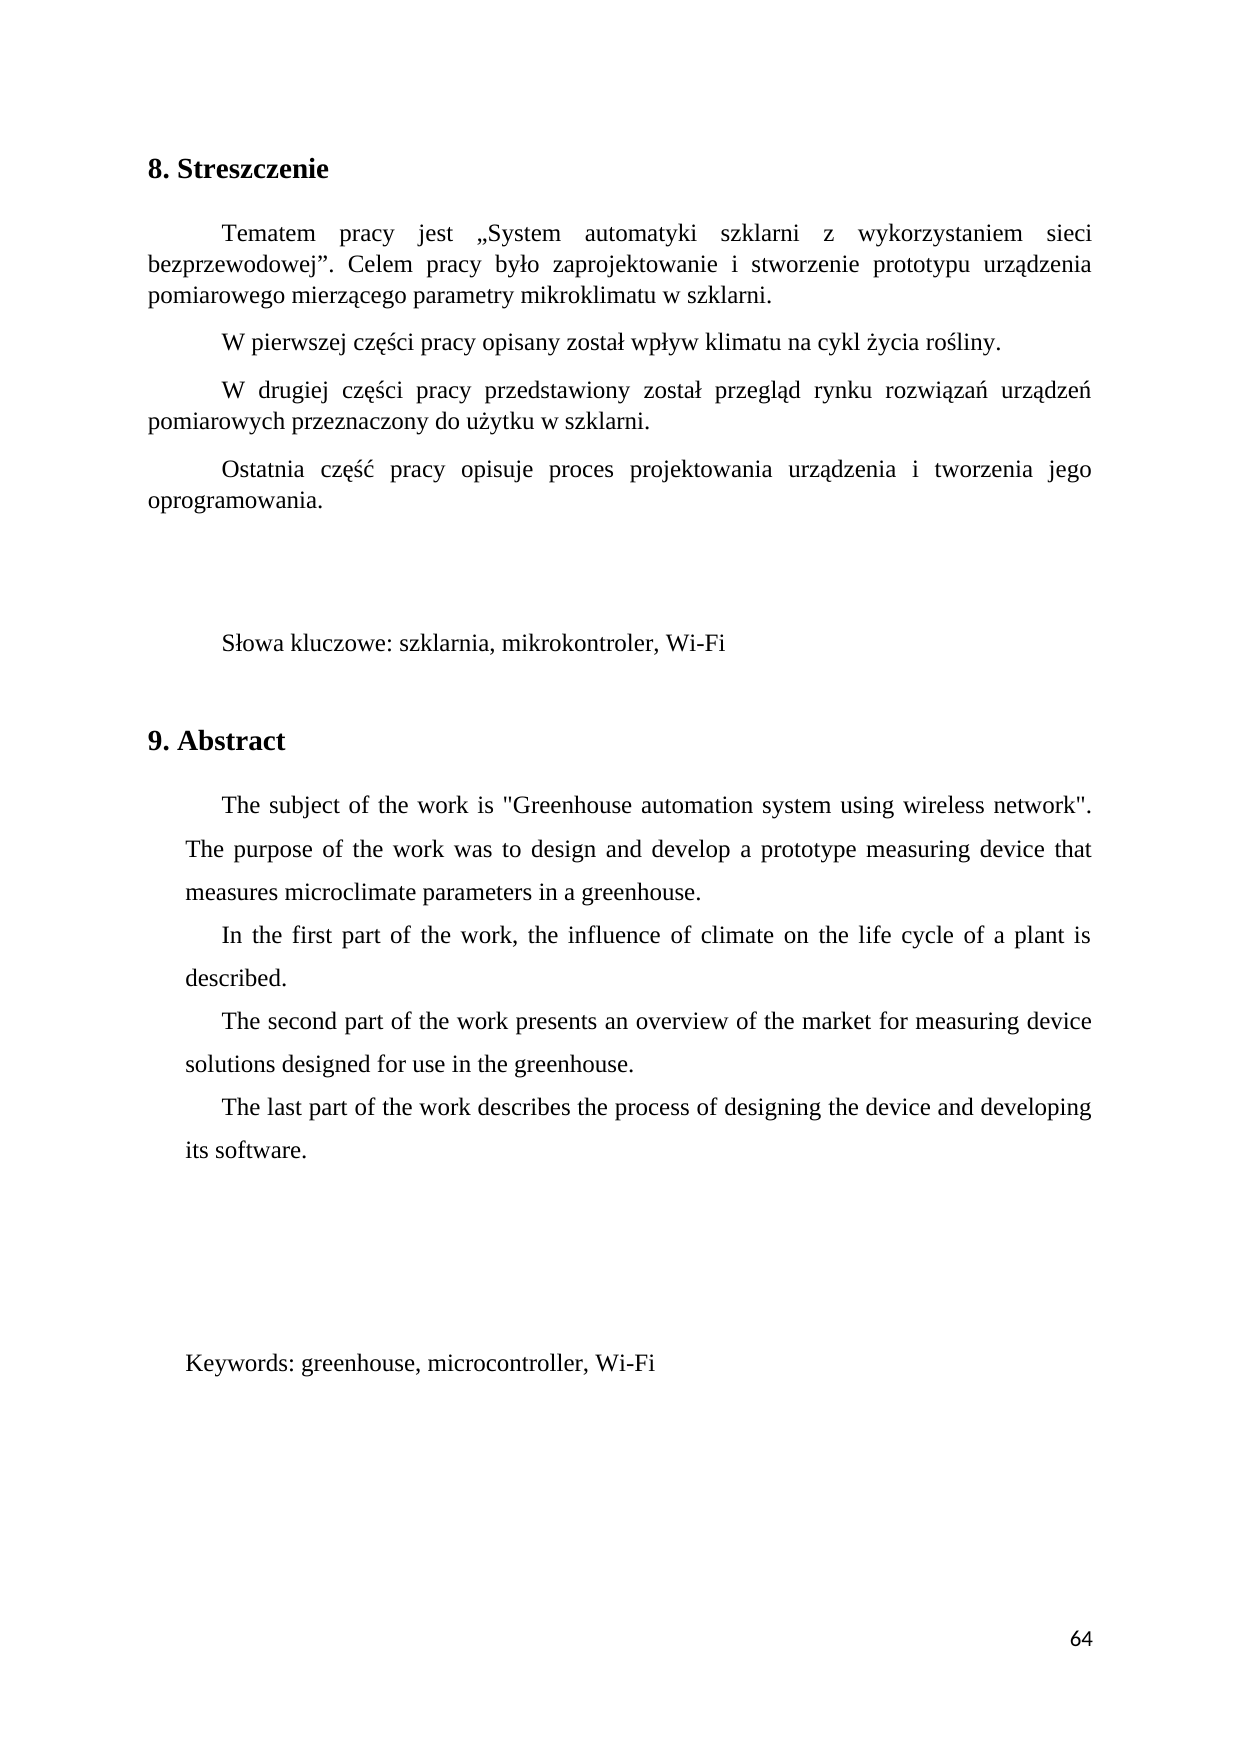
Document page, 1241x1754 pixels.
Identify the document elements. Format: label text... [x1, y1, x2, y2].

text 8. Streszczenie [148, 151, 1093, 184]
text W pierwszej części pracy opisany został wpływ klimatu na cykl życia rośliny. [148, 327, 1093, 356]
text Tematem pracy jest „System automatyki szklarni z wykorzystaniem sieci bezprzewodowej”. Celem pracy było zaprojektowanie i stworzenie prototypu urządzenia pomiarowego mierzącego parametry mikroklimatu w szklarni. [148, 218, 1093, 308]
list The subject of the work is "Greenhouse automation system using wireless network". The purpose of the work was to design and develop a prototype measuring device that measures microclimate parameters in a greenhouse. [185, 791, 1093, 906]
text W drugiej części pracy przedstawiony został przegląd rynku rozwiązań urządzeń pomiarowych przeznaczony do użytku w szklarni. [148, 375, 1093, 435]
list The last part of the work describes the process of designing the device and developing its software. [185, 1092, 1093, 1164]
list Keywords: greenhouse, microcontroller, Wi-Fi [185, 1348, 1093, 1377]
text Słowa kluczowe: szklarnia, mikrokontroler, Wi-Fi [148, 628, 1093, 657]
list The second part of the work presents an overview of the market for measuring device solutions designed for use in the greenhouse. [185, 1006, 1093, 1078]
list In the first part of the work, the influence of climate on the life cycle of a plant is described. [185, 920, 1093, 992]
text 9. Abstract [148, 723, 1093, 757]
text Ostatnia część pracy opisuje proces projektowania urządzenia i tworzenia jego oprogramowania. [148, 454, 1093, 514]
